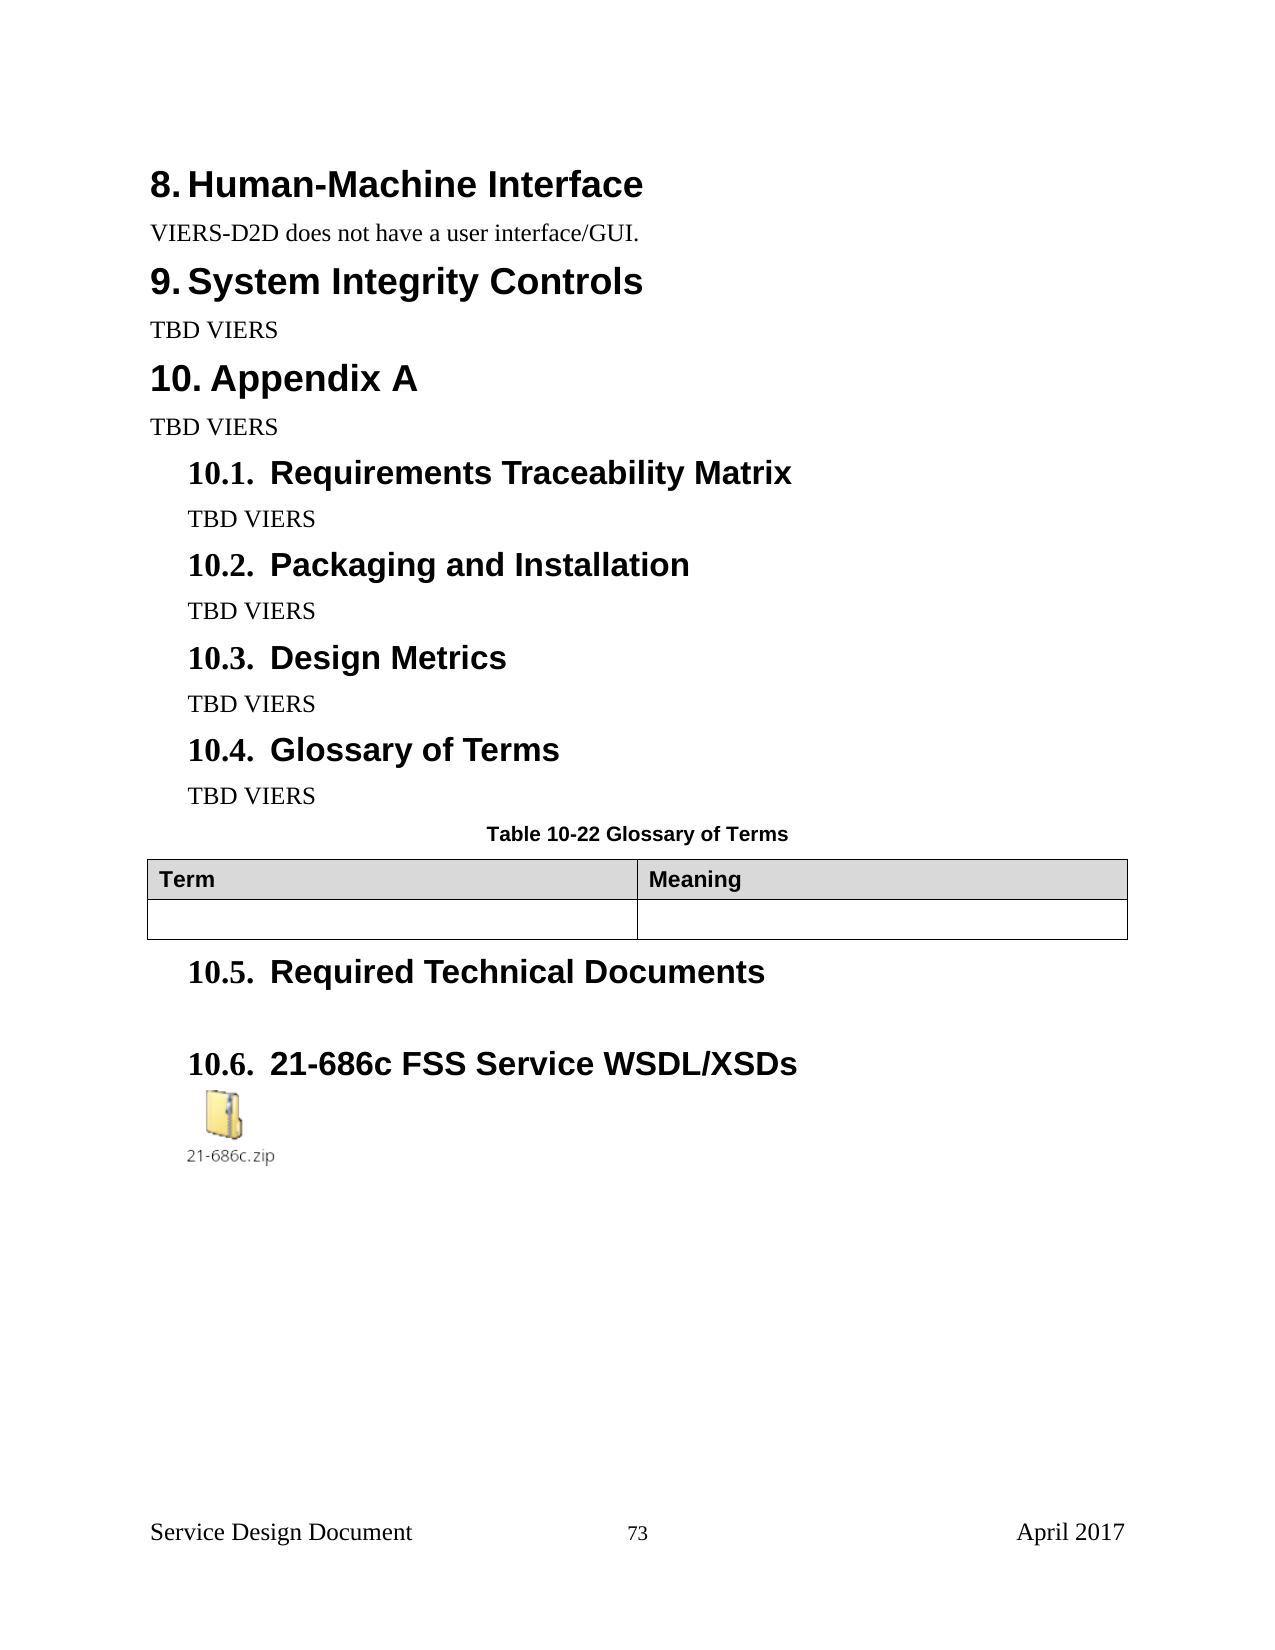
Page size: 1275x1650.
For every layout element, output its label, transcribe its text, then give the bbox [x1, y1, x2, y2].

subtitle System Integrity Controls [150, 259, 1125, 302]
text TBD VIERS [150, 315, 1125, 344]
text TBD VIERS [187, 504, 1125, 533]
subtitle 21-686c FSS Service WSDL/XSDs [187, 1044, 1125, 1083]
table_cell [638, 900, 1127, 938]
text TBD VIERS [187, 689, 1125, 717]
text TBD VIERS [187, 781, 1125, 810]
subtitle Packaging and Installation [187, 545, 1125, 584]
table_header Term [148, 860, 637, 899]
subtitle Required Technical Documents [187, 952, 1125, 991]
text TBD VIERS [187, 596, 1125, 625]
text TBD VIERS [150, 412, 1125, 441]
subtitle Design Metrics [187, 638, 1125, 676]
subtitle Requirements Traceability Matrix [187, 453, 1125, 492]
table_header Meaning [638, 860, 1127, 899]
subtitle Appendix A [150, 356, 1125, 399]
table_cell [148, 900, 637, 938]
subtitle Glossary of Terms [187, 730, 1125, 768]
subtitle Human-Machine Interface [150, 162, 1125, 206]
text VIERS-D2D does not have a user interface/GUI. [150, 218, 1125, 247]
